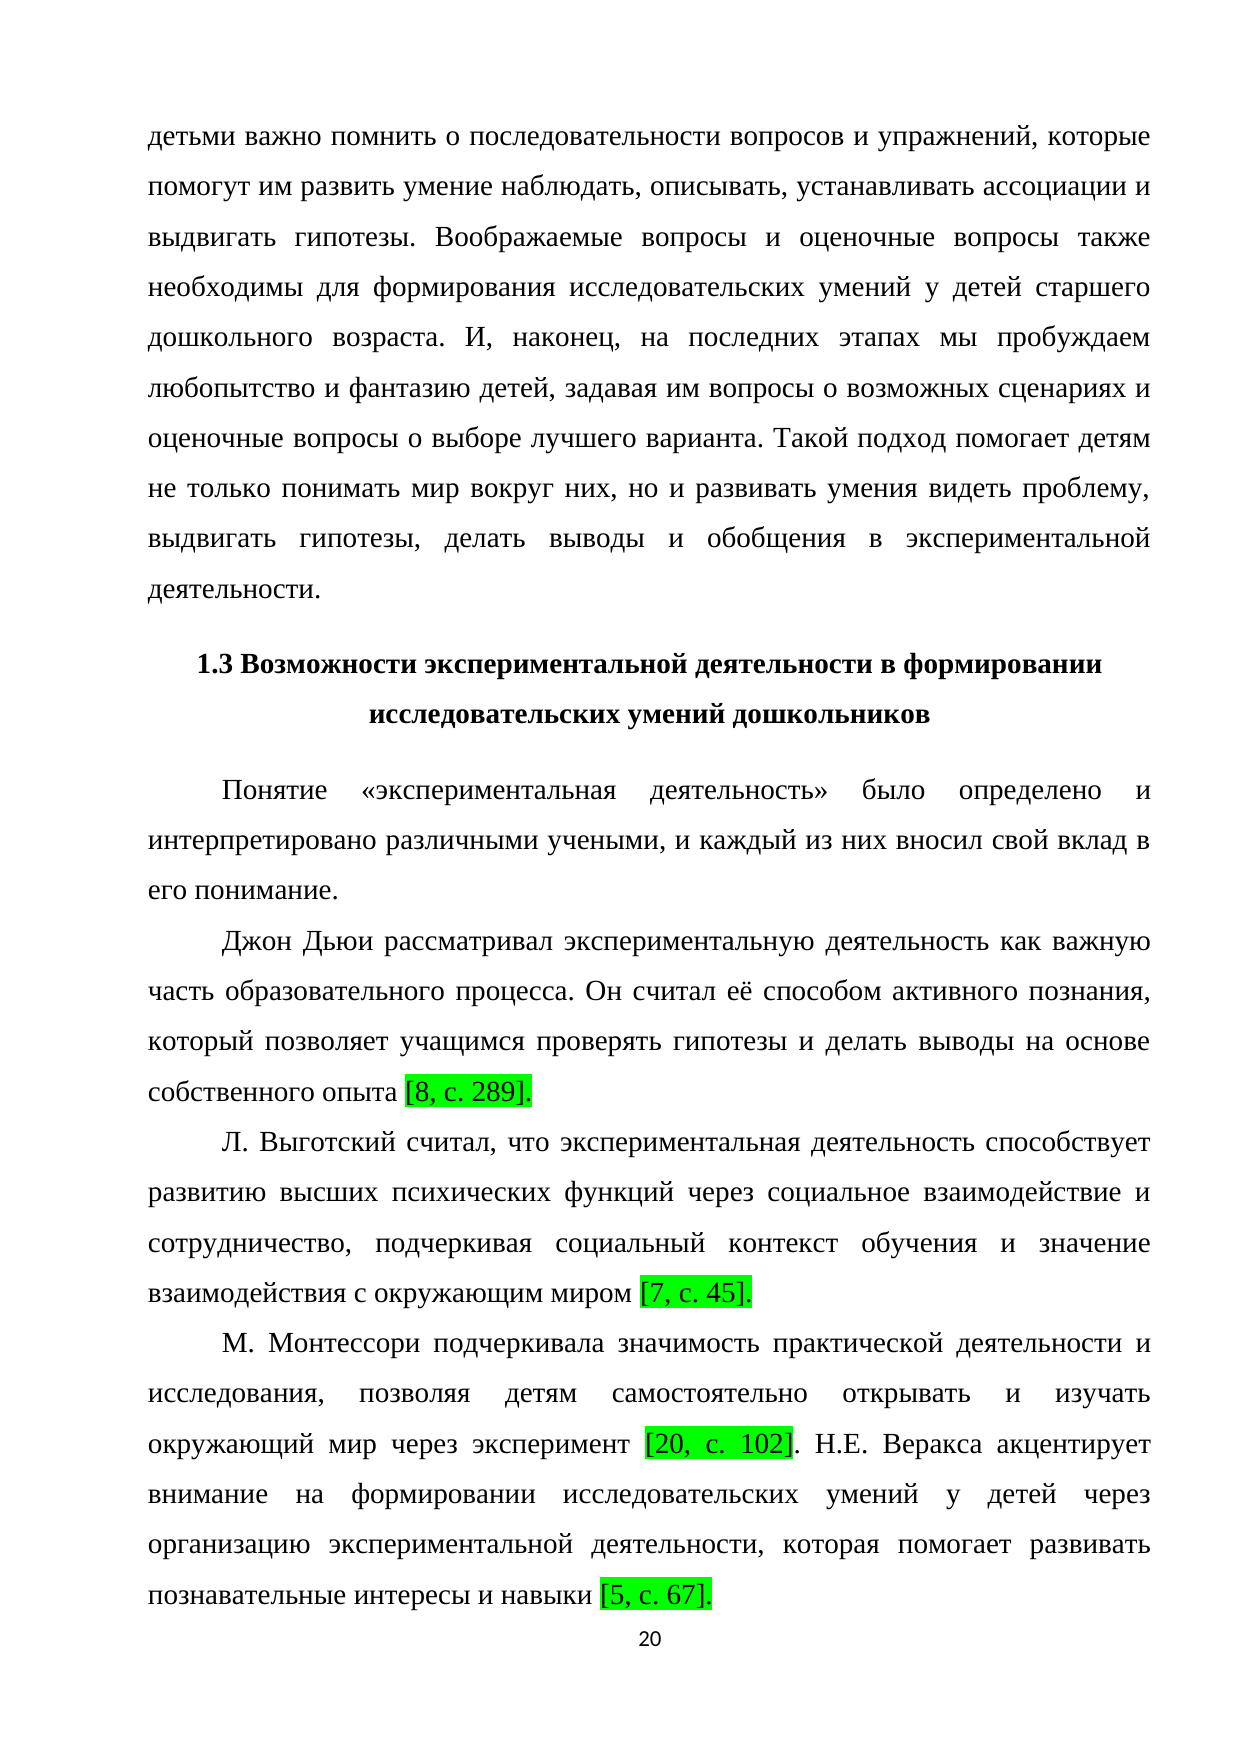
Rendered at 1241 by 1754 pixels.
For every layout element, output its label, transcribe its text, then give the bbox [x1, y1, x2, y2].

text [148, 118, 1152, 604]
text М. Монтессори подчеркивала значимость практической деятельности и исследования, позволяя детям самостоятельно открывать и изучать окружающий мир через эксперимент [20, с. 102]. Н.Е. Веракса акцентирует внимание на формировании исследовательских умений у детей через организацию экспериментальной деятельности, которая помогает развивать познавательные интересы и навыки [5, с. 67]. [148, 1325, 1152, 1610]
text Джон Дьюи рассматривал экспериментальную деятельность как важную часть образовательного процесса. Он считал её способом активного познания, который позволяет учащимся проверять гипотезы и делать выводы на основе собственного опыта [8, с. 289]. [148, 923, 1152, 1107]
text Понятие «экспериментальная деятельность» было определено и интерпретировано различными учеными, и каждый из них вносил свой вклад в его понимание. [148, 772, 1152, 906]
text Л. Выготский считал, что экспериментальная деятельность способствует развитию высших психических функций через социальное взаимодействие и сотрудничество, подчеркивая социальный контекст обучения и значение взаимодействия с окружающим миром [7, с. 45]. [148, 1124, 1152, 1308]
subtitle 1.3 Возможности экспериментальной деятельности в формировании исследовательских умений дошкольников [148, 646, 1152, 730]
